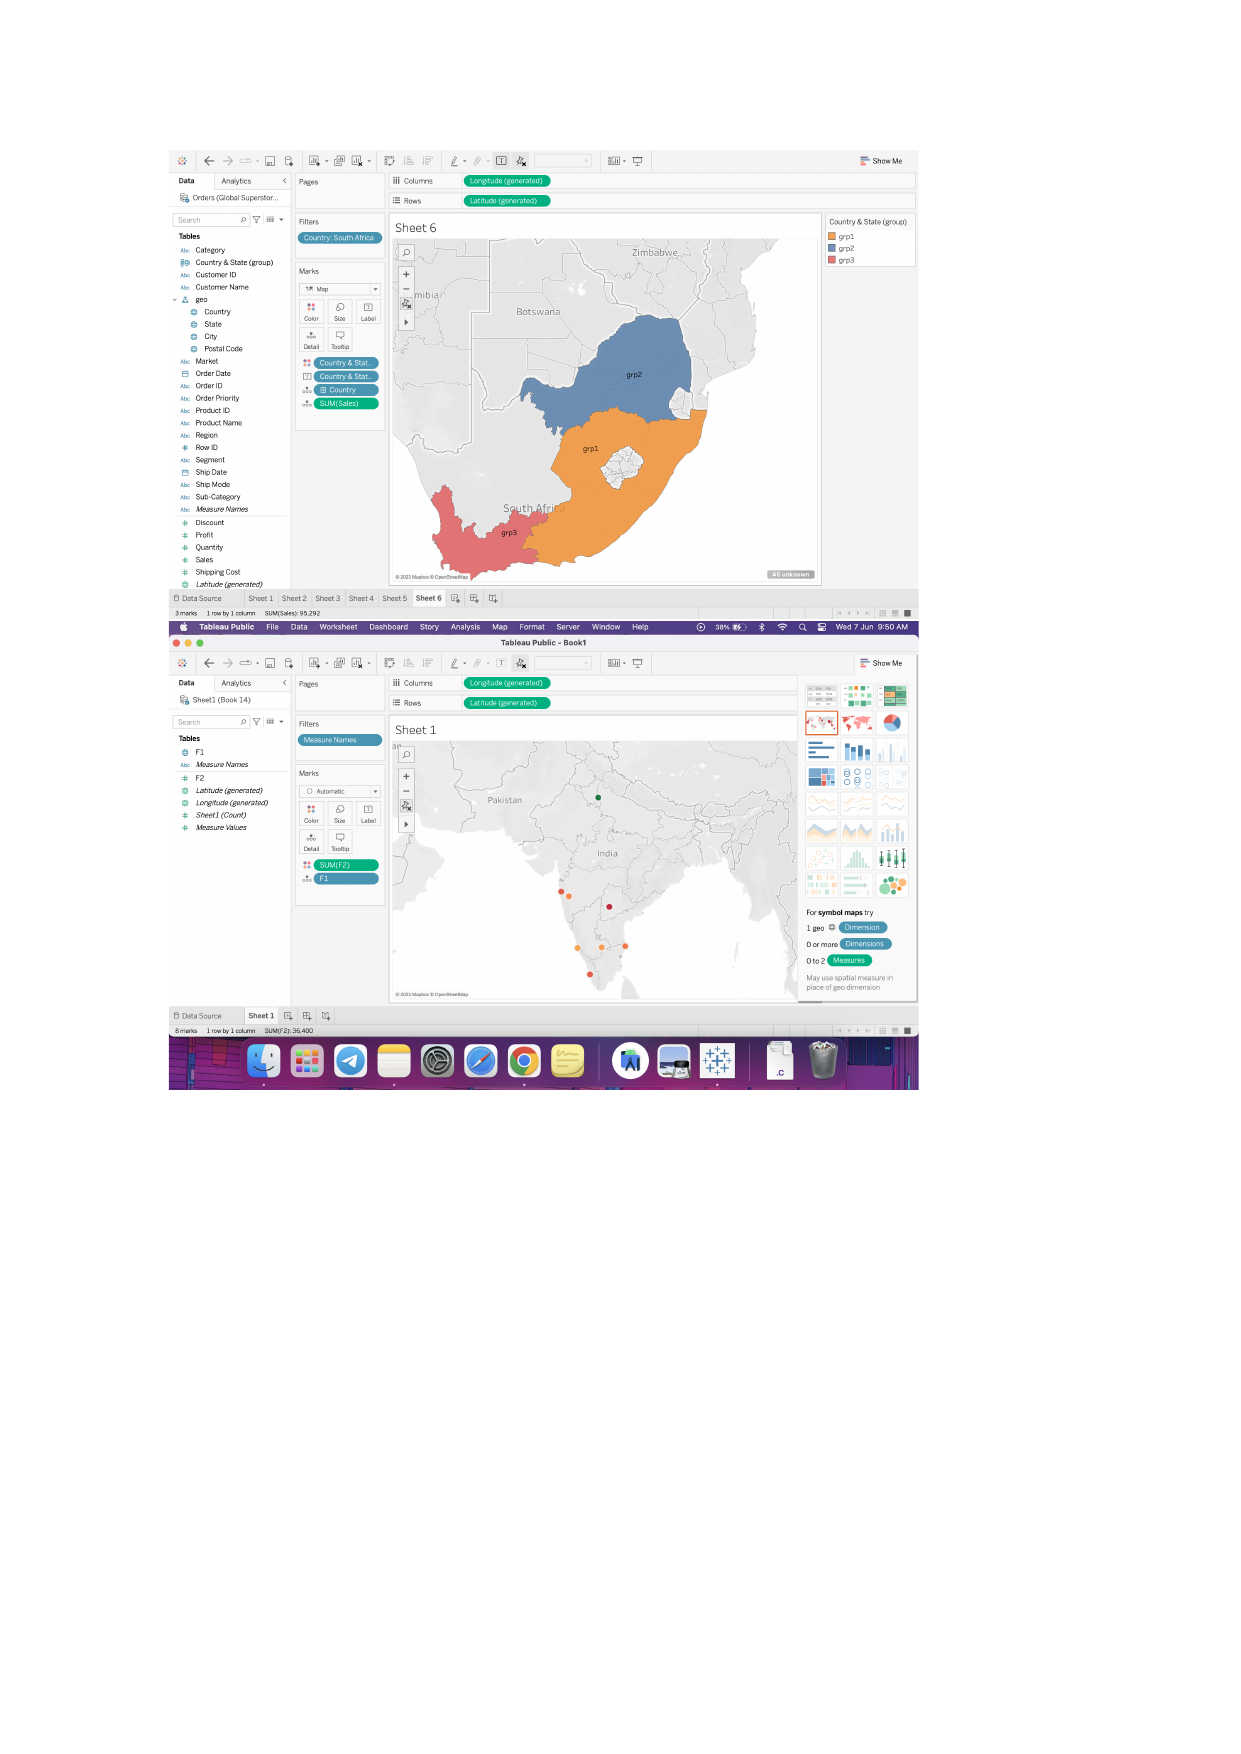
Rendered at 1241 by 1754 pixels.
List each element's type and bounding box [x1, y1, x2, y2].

text [150, 150, 1090, 1090]
